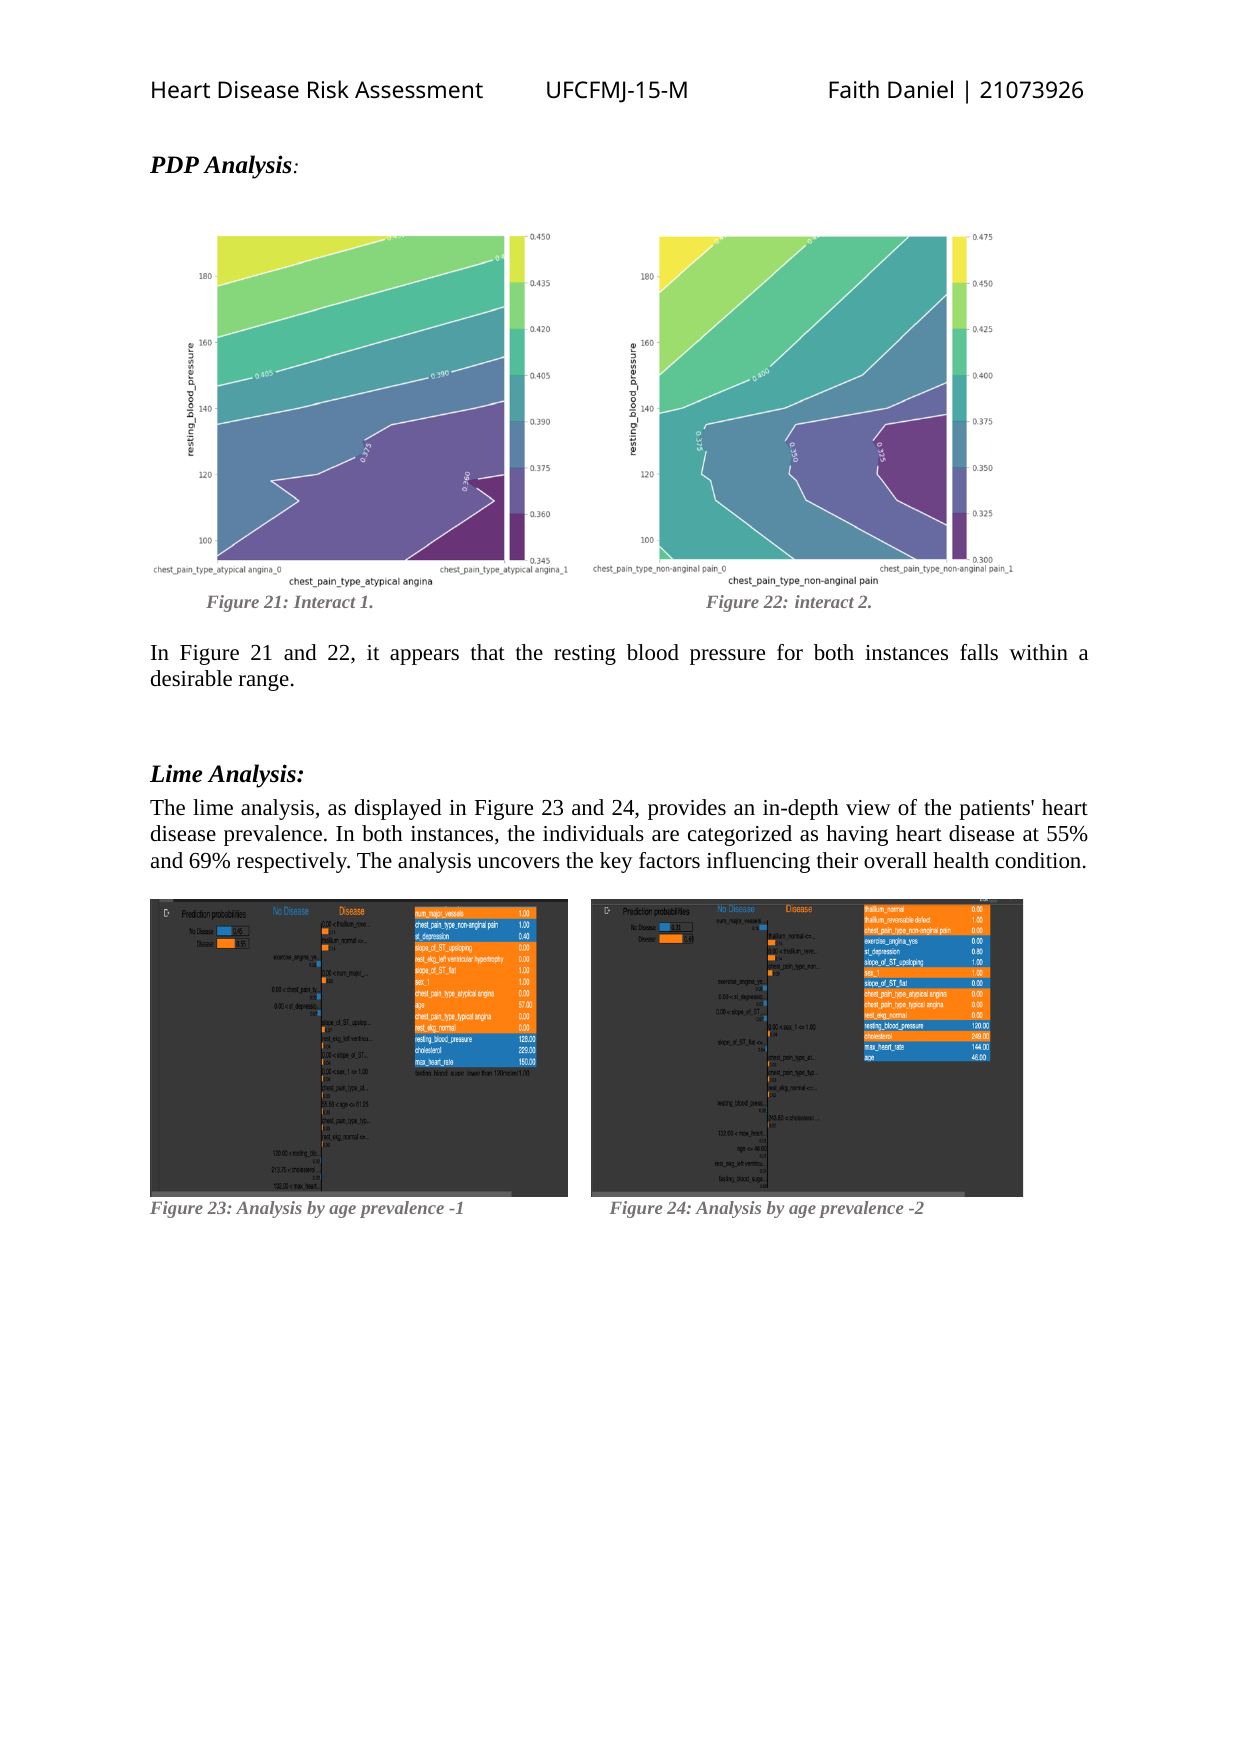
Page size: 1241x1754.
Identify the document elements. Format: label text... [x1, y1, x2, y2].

text In Figure 21 and 22, it appears that the resting blood pressure for both instances falls within a desirable range. [150, 639, 1090, 691]
text The lime analysis, as displayed in Figure 23 and 24, provides an in-depth view of the patients' heart disease prevalence. In both instances, the individuals are categorized as having heart disease at 55% and 69% respectively. The analysis uncovers the key factors influencing their overall health condition. [150, 794, 1090, 873]
text Figure 23: Analysis by age prevalence -1 Figure 24: Analysis by age prevalence -2 [150, 1197, 1090, 1218]
picture [150, 217, 577, 591]
subtitle PDP Analysis: [150, 150, 1090, 179]
picture [588, 211, 1024, 591]
picture [591, 899, 1024, 1197]
picture [150, 899, 568, 1197]
subtitle Lime Analysis: [150, 759, 1090, 788]
text Figure 21: Interact 1. Figure 22: interact 2. [150, 591, 1090, 612]
